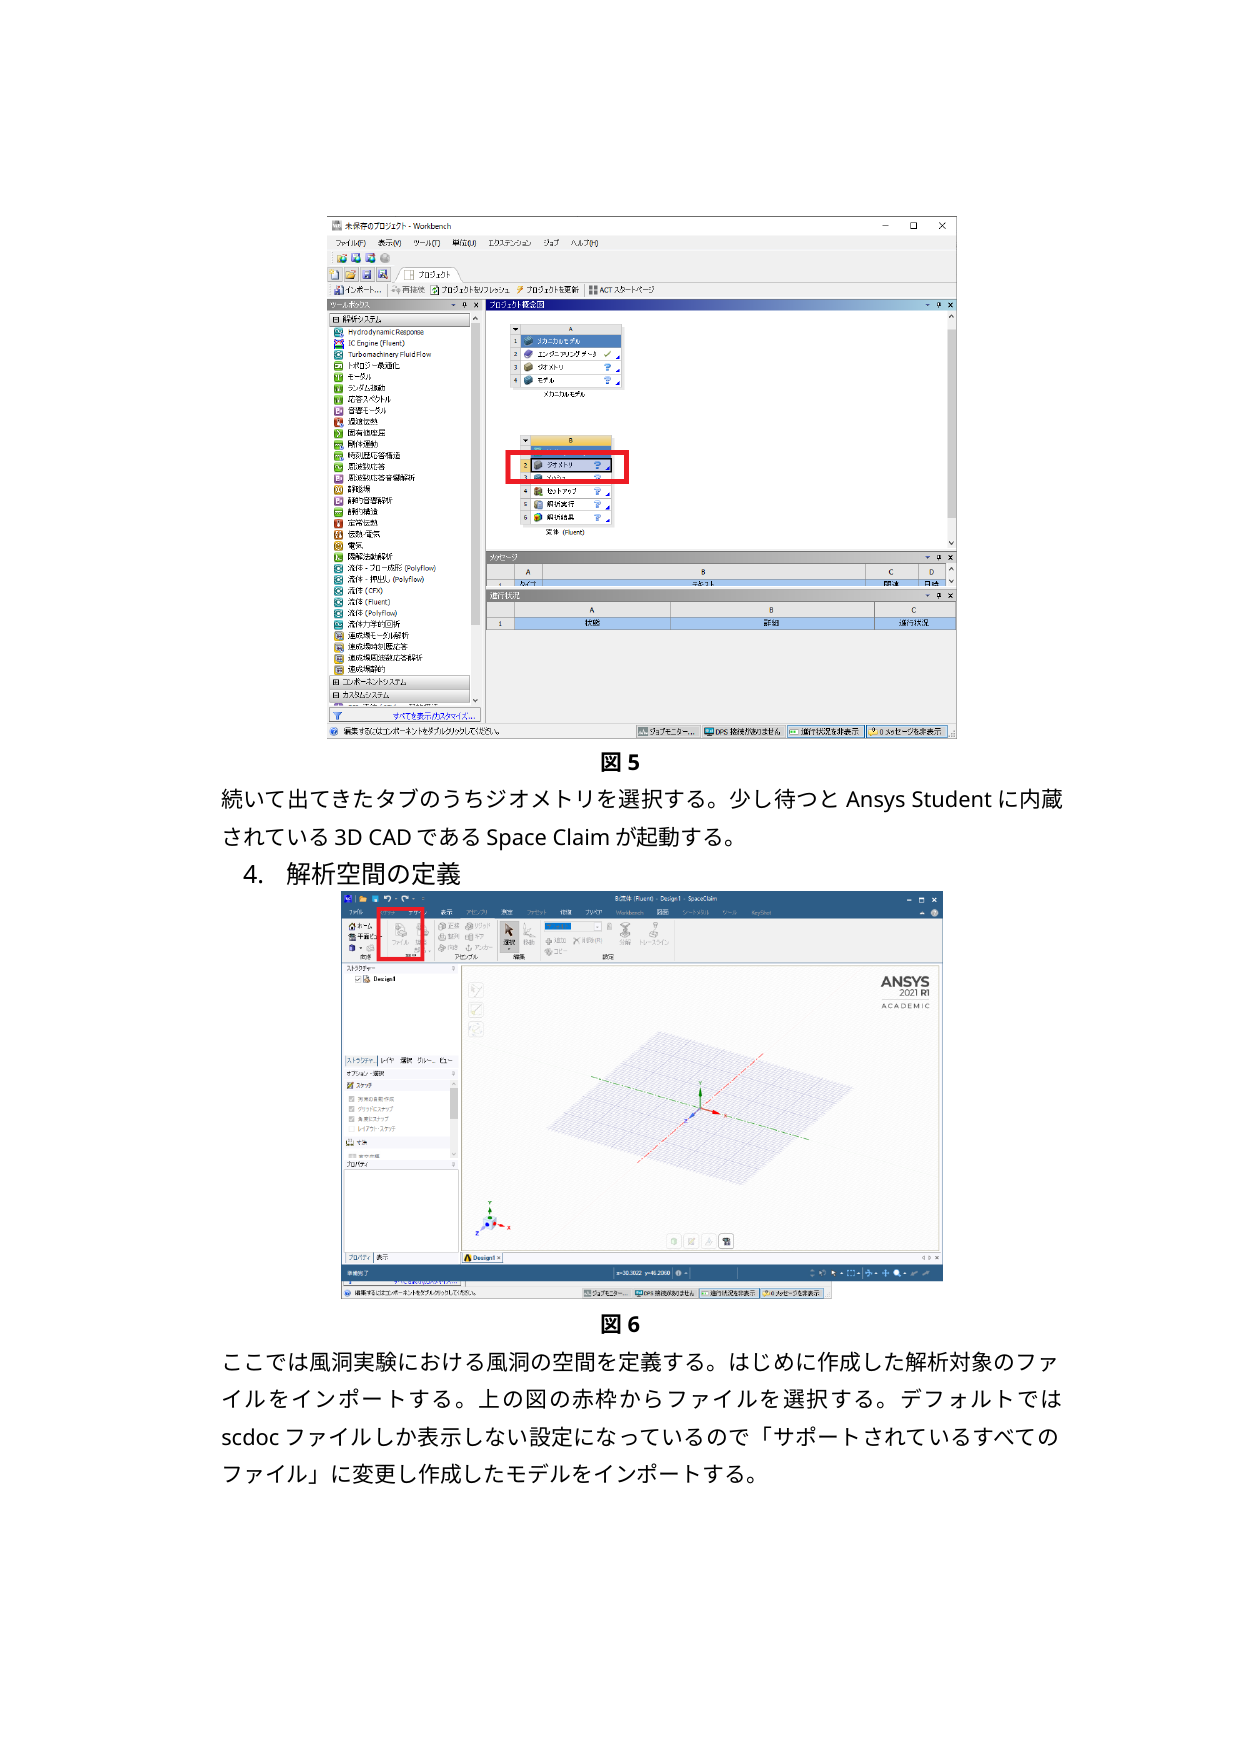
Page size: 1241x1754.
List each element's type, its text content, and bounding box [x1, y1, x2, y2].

text ここでは風洞実験における風洞の空間を定義する。はじめに作成した解析対象のファイルをインポートする。上の図の赤枠からファイルを選択する。デフォルトではscdocファイルしか表示しない設定になっているので「サポートされているすべてのファイル」に変更し作成したモデルをインポートする。 [221, 1342, 1063, 1492]
picture [327, 216, 957, 739]
picture [341, 891, 943, 1299]
text 図 6 [177, 1304, 1063, 1342]
subtitle 解析空間の定義 [243, 854, 1063, 892]
text 続いて出てきたタブのうちジオメトリを選択する。少し待つとAnsys Studentに内蔵されている3D CADであるSpace Claimが起動する。 [221, 779, 1063, 854]
text 図 5 [177, 742, 1063, 779]
